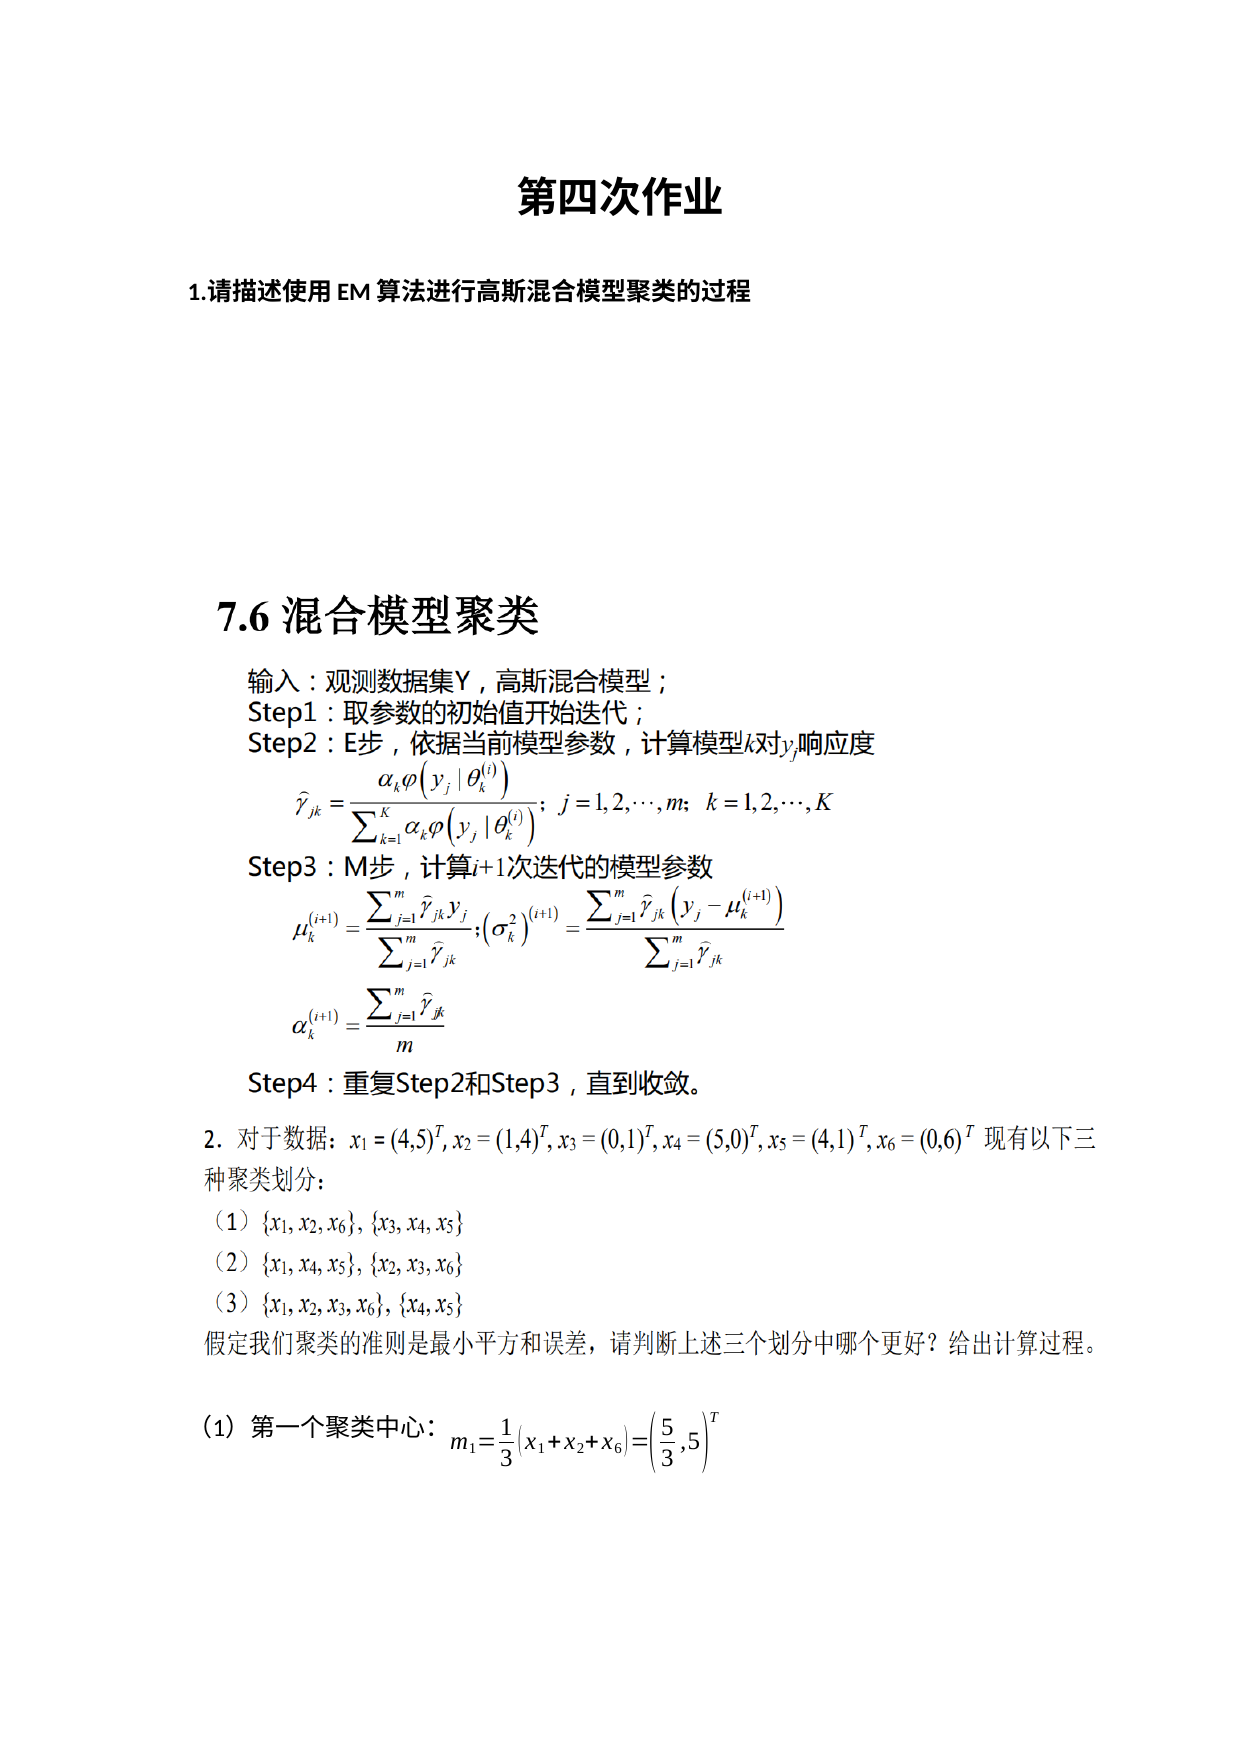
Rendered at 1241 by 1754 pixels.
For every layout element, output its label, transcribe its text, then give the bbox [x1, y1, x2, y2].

text （1）第一个聚类中心： [187, 1392, 1053, 1490]
picture [187, 582, 908, 1099]
text 第四次作业 [187, 162, 1053, 227]
picture [187, 1117, 1108, 1369]
